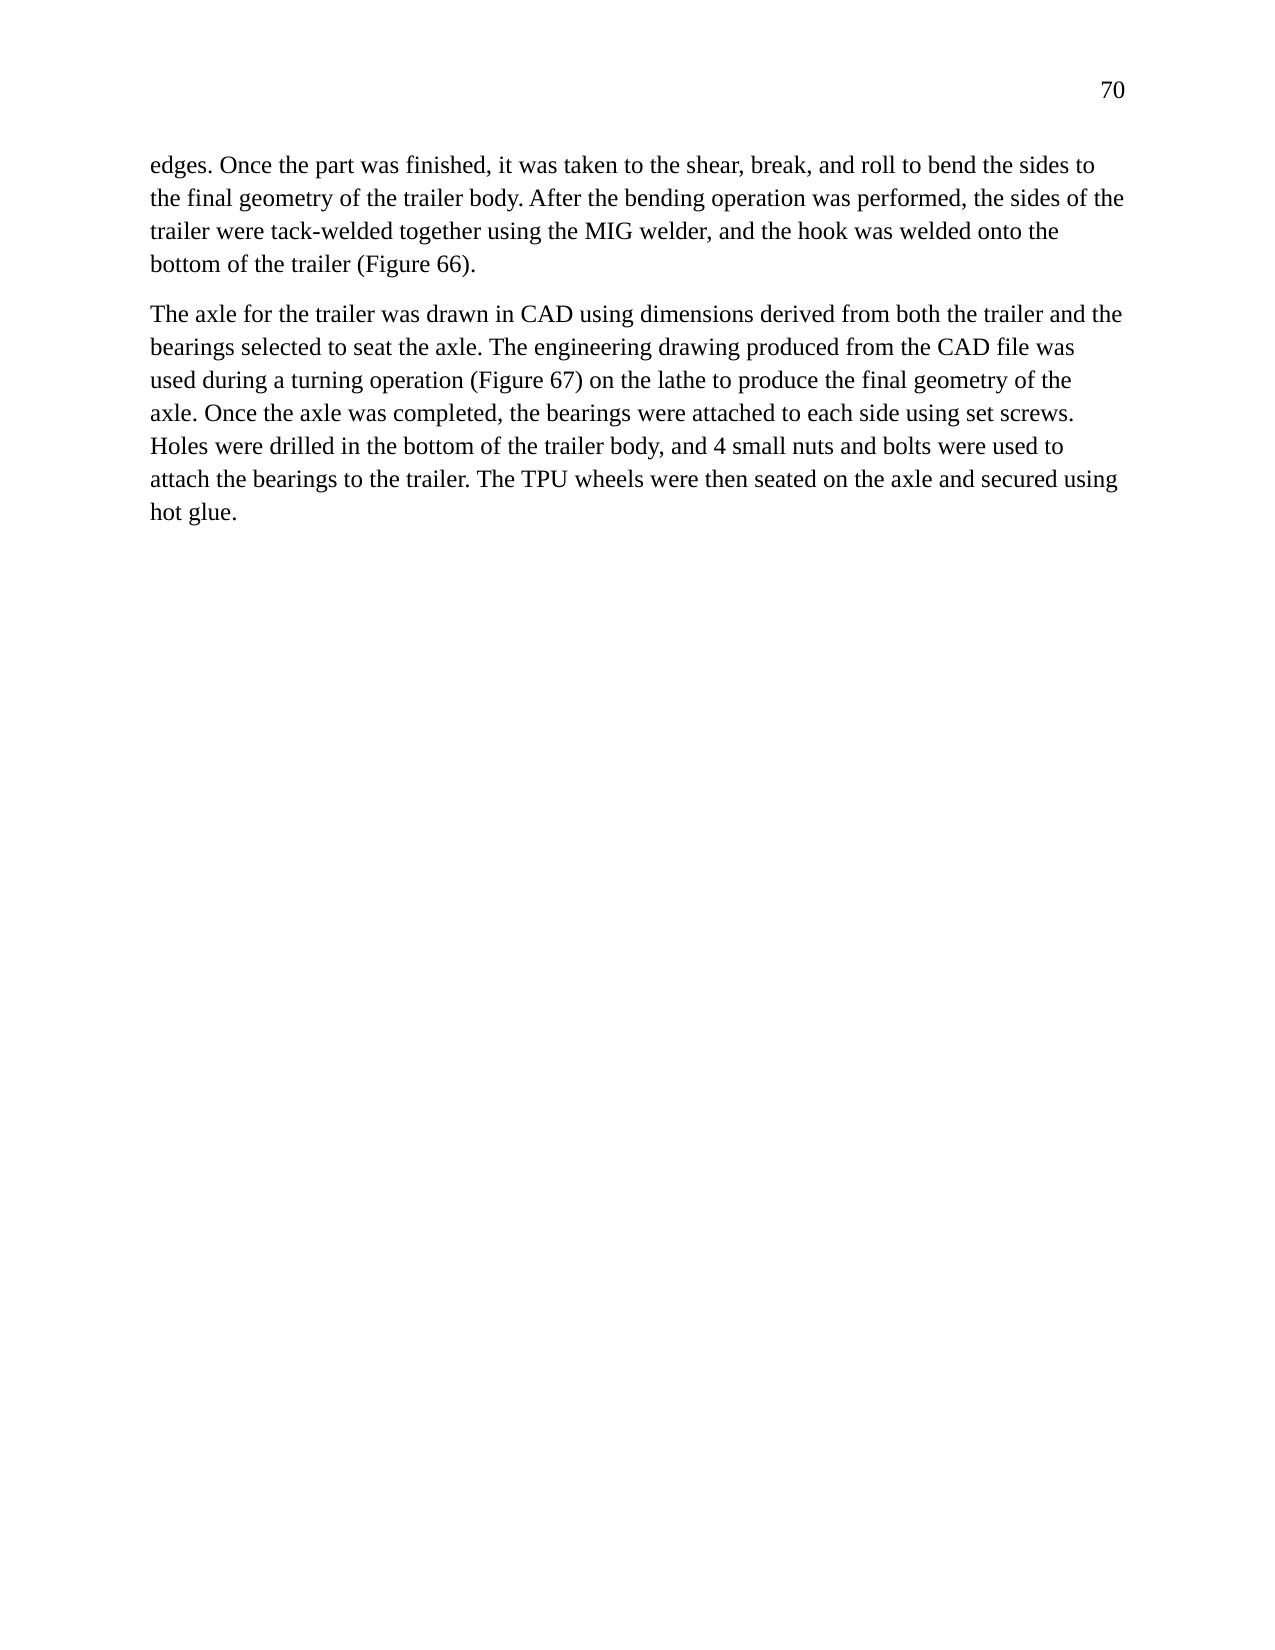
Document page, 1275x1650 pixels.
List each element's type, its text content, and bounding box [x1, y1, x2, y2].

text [150, 150, 1125, 278]
text The axle for the trailer was drawn in CAD using dimensions derived from both the trailer and the bearings selected to seat the axle. The engineering drawing produced from the CAD file was used during a turning operation (Figure 67) on the lathe to produce the final geometry of the axle. Once the axle was completed, the bearings were attached to each side using set screws. Holes were drilled in the bottom of the trailer body, and 4 small nuts and bolts were used to attach the bearings to the trailer. The TPU wheels were then seated on the axle and secured using hot glue. [150, 299, 1125, 526]
